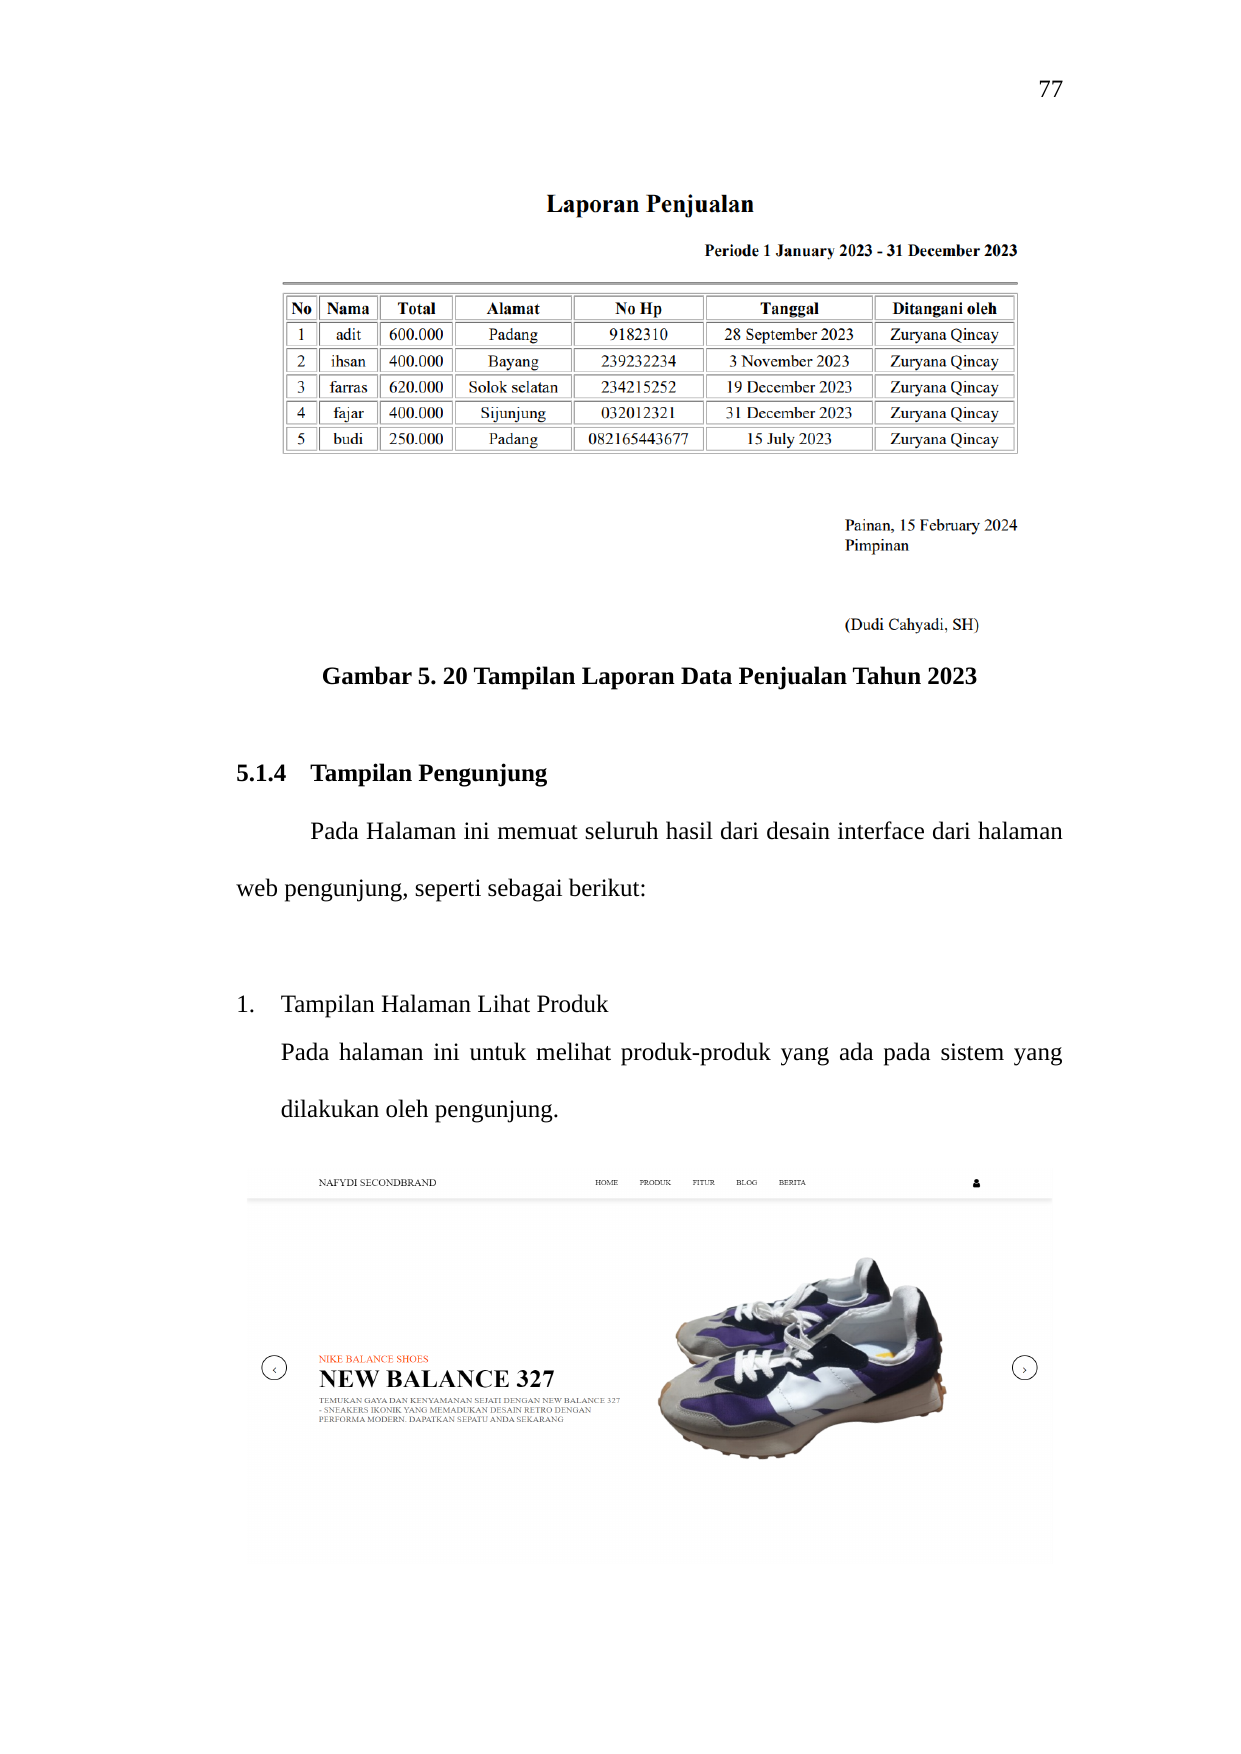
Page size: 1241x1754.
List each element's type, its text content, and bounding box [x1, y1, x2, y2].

text Gambar 5. 20 Tampilan Laporan Data Penjualan Tahun 2023 [236, 661, 1063, 690]
list Tampilan Halaman Lihat Produk [236, 989, 1063, 1018]
subtitle 5.1.4 Tampilan Pengunjung [236, 758, 1063, 787]
text Pada halaman ini untuk melihat produk-produk yang ada pada sistem yang dilakukan oleh pengunjung. [281, 1037, 1063, 1123]
text Pada Halaman ini memuat seluruh hasil dari desain interface dari halaman web pengunjung, seperti sebagai berikut: [236, 816, 1063, 902]
picture [246, 1168, 1053, 1564]
picture [236, 177, 1063, 643]
